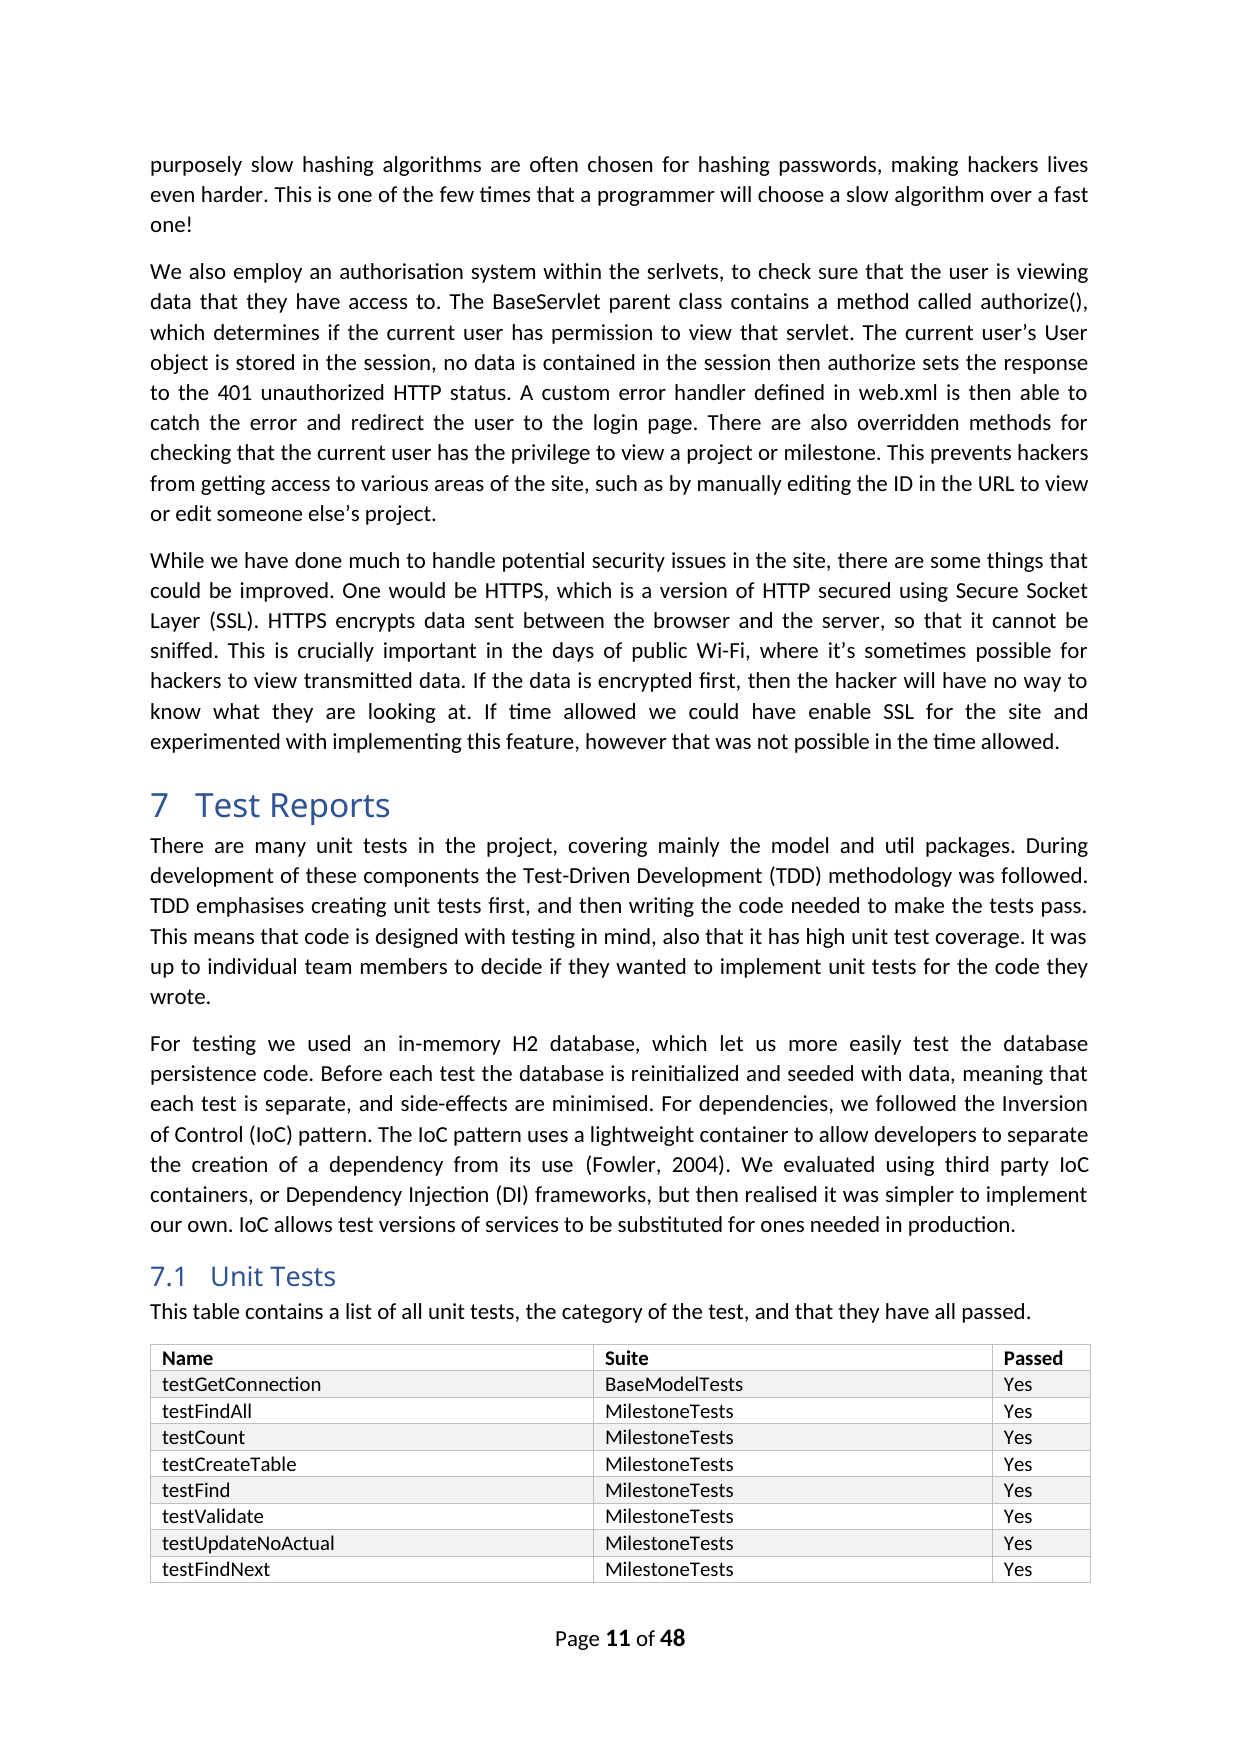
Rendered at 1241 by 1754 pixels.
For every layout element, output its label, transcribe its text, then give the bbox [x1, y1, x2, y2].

table_cell Yes [993, 1398, 1090, 1423]
table_cell Yes [993, 1424, 1090, 1450]
table_cell MilestoneTests [594, 1530, 992, 1556]
table_cell testCreateTable [151, 1451, 593, 1476]
table_cell Yes [993, 1557, 1090, 1582]
table_cell MilestoneTests [594, 1557, 992, 1582]
table_header Passed [993, 1345, 1090, 1370]
table_cell testFindAll [151, 1398, 593, 1423]
table_cell testValidate [151, 1504, 593, 1529]
text While we have done much to handle potential security issues in the site, there are some things that could be improved. One would be HTTPS, which is a version of HTTP secured using Secure Socket Layer (SSL). HTTPS encrypts data sent between the browser and the server, so that it cannot be sniffed. This is crucially important in the days of public Wi-Fi, where it’s sometimes possible for hackers to view transmitted data. If the data is encrypted first, then the hacker will have no way to know what they are looking at. If time allowed we could have enable SSL for the site and experimented with implementing this feature, however that was not possible in the time allowed. [150, 546, 1090, 755]
table_cell testFindNext [151, 1557, 593, 1582]
table_cell testGetConnection [151, 1371, 593, 1397]
table_cell MilestoneTests [594, 1477, 992, 1503]
table_cell MilestoneTests [594, 1424, 992, 1450]
table_cell MilestoneTests [594, 1451, 992, 1476]
table_cell Yes [993, 1504, 1090, 1529]
table_cell MilestoneTests [594, 1504, 992, 1529]
table_cell testFind [151, 1477, 593, 1503]
table_cell Yes [993, 1371, 1090, 1397]
text This table contains a list of all unit tests, the category of the test, and that they have all passed. [150, 1297, 1090, 1325]
table_cell testUpdateNoActual [151, 1530, 593, 1556]
table_cell MilestoneTests [594, 1398, 992, 1423]
table_cell Yes [993, 1451, 1090, 1476]
table_cell Yes [993, 1530, 1090, 1556]
table_header Name [151, 1345, 593, 1370]
table_cell BaseModelTests [594, 1371, 992, 1397]
table_header Suite [594, 1345, 992, 1370]
subtitle Unit Tests [150, 1257, 1090, 1294]
subtitle Test Reports [150, 782, 1090, 828]
table_cell Yes [993, 1477, 1090, 1503]
text We also employ an authorisation system within the serlvets, to check sure that the user is viewing data that they have access to. The BaseServlet parent class contains a method called authorize(), which determines if the current user has permission to view that servlet. The current user’s User object is stored in the session, no data is contained in the session then authorize sets the response to the 401 unauthorized HTTP status. A custom error handler defined in web.xml is then able to catch the error and redirect the user to the login page. There are also overridden methods for checking that the current user has the privilege to view a project or milestone. This prevents hackers from getting access to various areas of the site, such as by manually editing the ID in the URL to view or edit someone else’s project. [150, 257, 1090, 527]
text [150, 150, 1090, 238]
text There are many unit tests in the project, covering mainly the model and util packages. During development of these components the Test-Driven Development (TDD) methodology was followed. TDD emphasises creating unit tests first, and then writing the code needed to make the tests pass. This means that code is designed with testing in mind, also that it has high unit test coverage. It was up to individual team members to decide if they wanted to implement unit tests for the code they wrote. [150, 831, 1090, 1010]
text For testing we used an in-memory H2 database, which let us more easily test the database persistence code. Before each test the database is reinitialized and seeded with data, meaning that each test is separate, and side-effects are minimised. For dependencies, we followed the Inversion of Control (IoC) pattern. The IoC pattern uses a lightweight container to allow developers to separate the creation of a dependency from its use . We evaluated using third party IoC containers, or Dependency Injection (DI) frameworks, but then realised it was simpler to implement our own. IoC allows test versions of services to be substituted for ones needed in production. [150, 1029, 1090, 1238]
table_cell testCount [151, 1424, 593, 1450]
